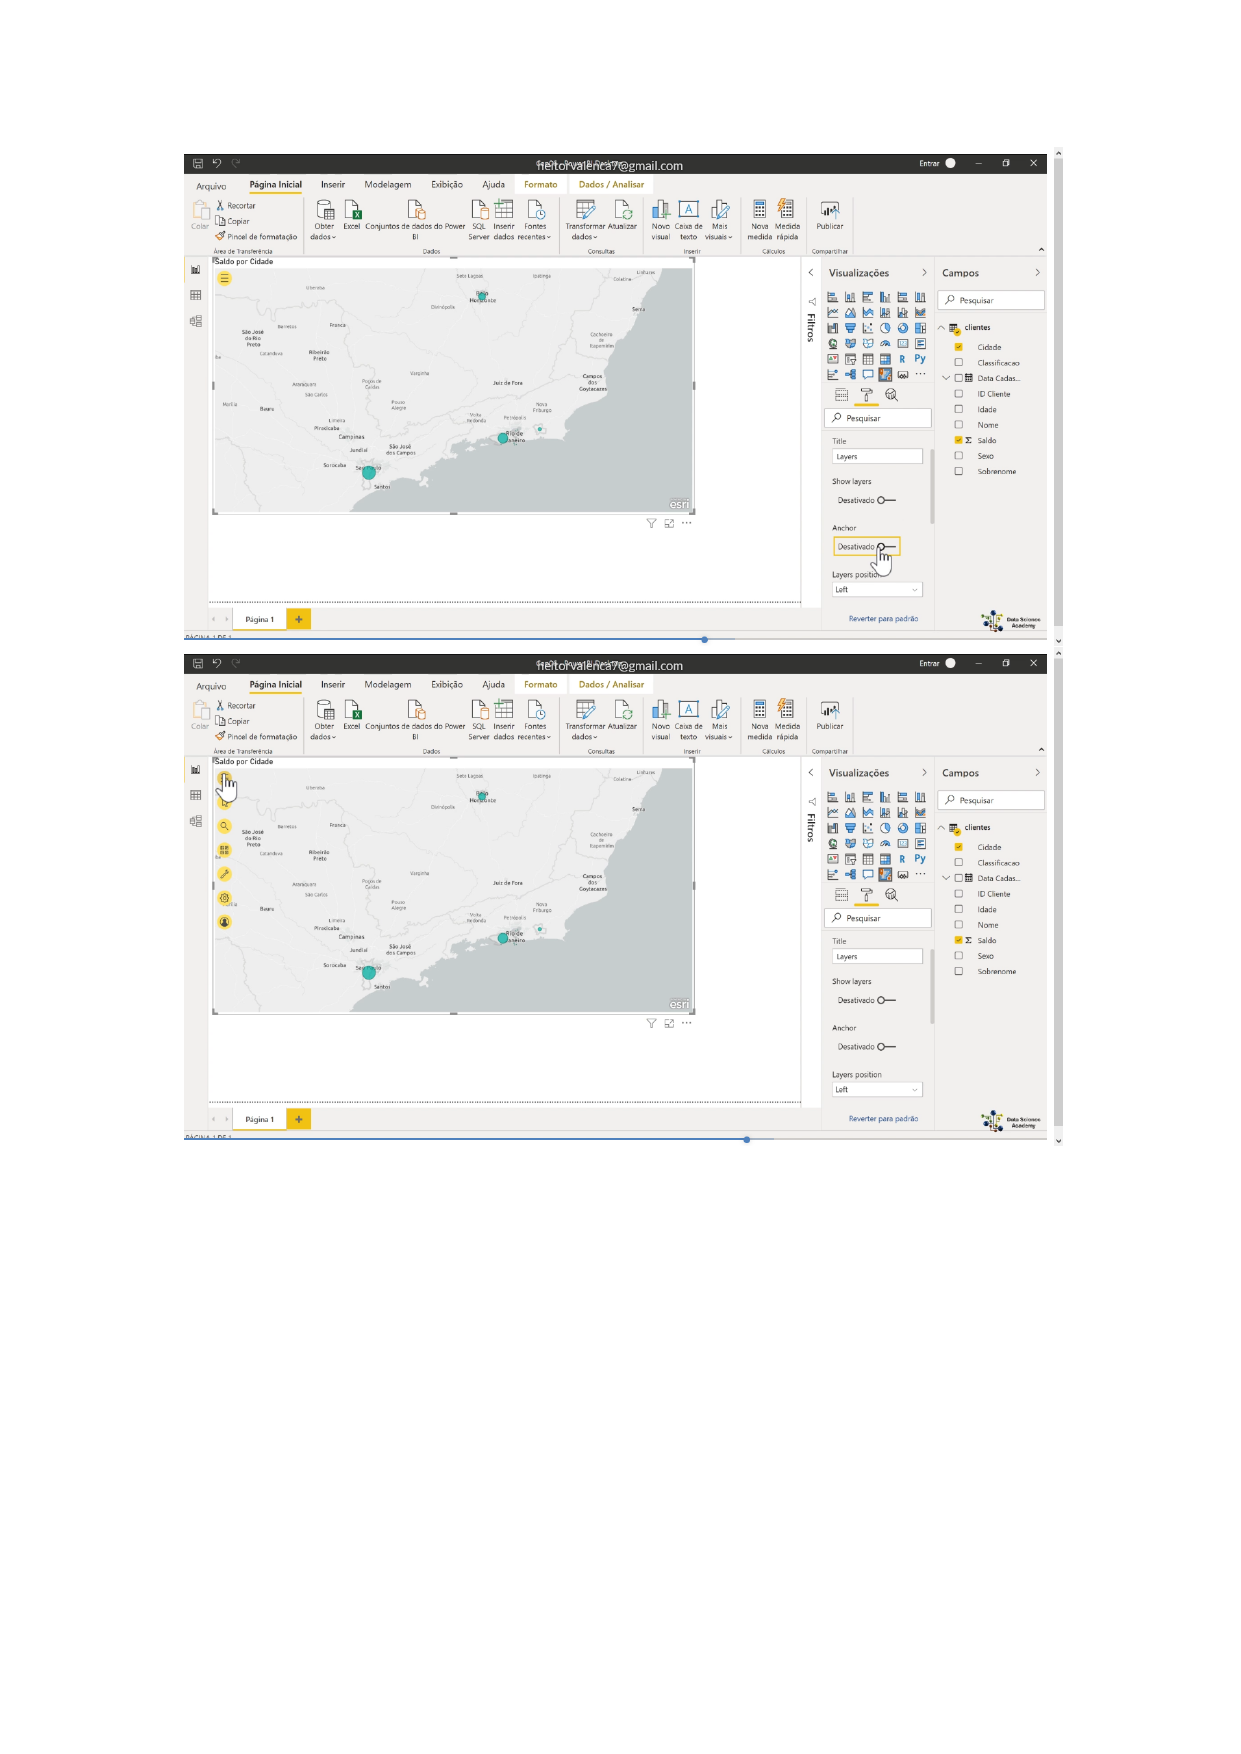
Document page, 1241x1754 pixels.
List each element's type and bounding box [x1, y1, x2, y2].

picture [177, 147, 1063, 646]
picture [177, 647, 1063, 1146]
